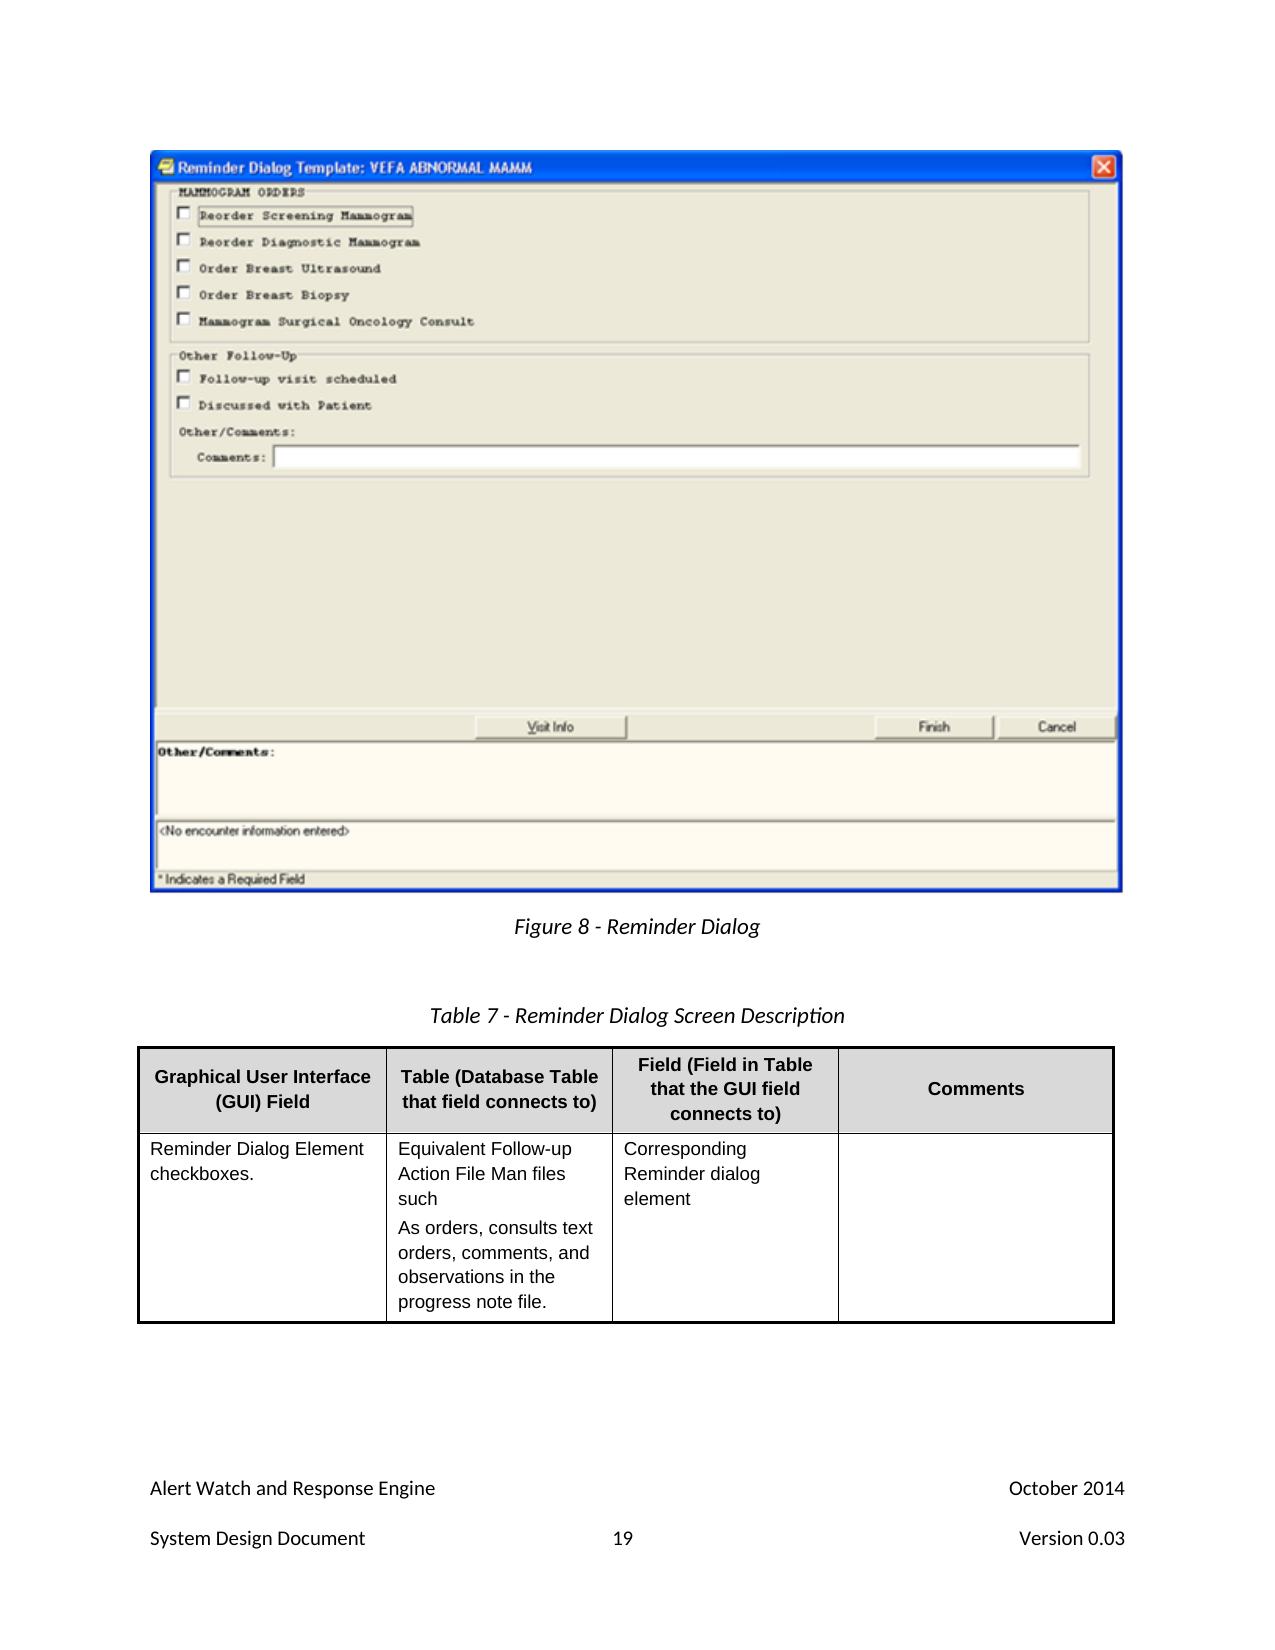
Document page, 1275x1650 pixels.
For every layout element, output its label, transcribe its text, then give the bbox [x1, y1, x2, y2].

picture [150, 150, 1125, 896]
table_header Graphical User Interface (GUI) Field [140, 1049, 386, 1132]
table_header Comments [839, 1049, 1112, 1132]
table_header Table (Database Table that field connects to) [387, 1049, 612, 1132]
table_cell Corresponding Reminder dialog element [613, 1134, 838, 1321]
table_header Field (Field in Table that the GUI field connects to) [613, 1049, 838, 1132]
table_cell [839, 1134, 1112, 1321]
table_cell Reminder Dialog Element checkboxes. [140, 1134, 386, 1321]
table_cell Equivalent Follow-up Action File Man files such As orders, consults text orders, comments, and observations in the progress note file. [387, 1134, 612, 1321]
